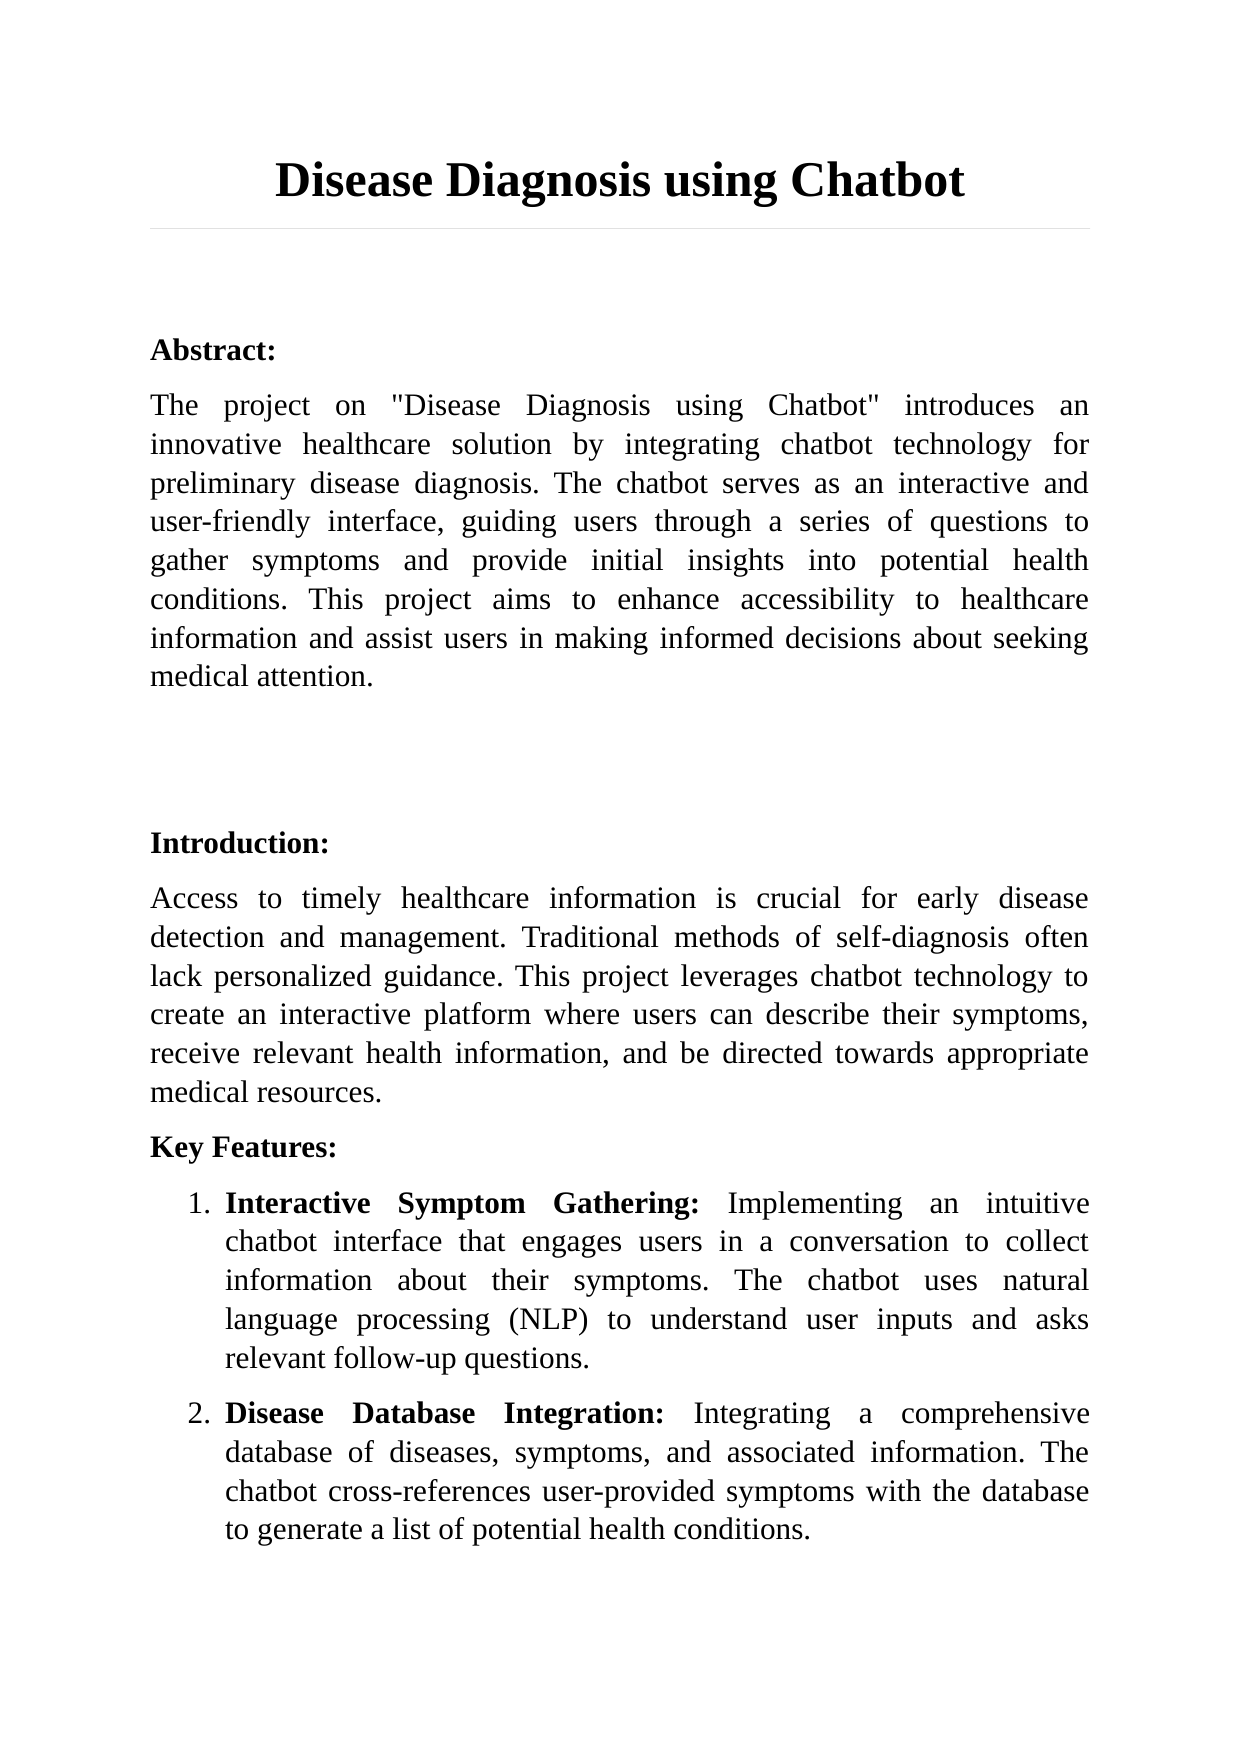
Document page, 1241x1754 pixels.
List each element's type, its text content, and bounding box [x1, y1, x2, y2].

text Key Features: [150, 1128, 1090, 1164]
text Abstract: [150, 331, 1090, 367]
text Access to timely healthcare information is crucial for early disease detection and management. Traditional methods of self-diagnosis often lack personalized guidance. This project leverages chatbot technology to create an interactive platform where users can describe their symptoms, receive relevant health information, and be directed towards appropriate medical resources. [150, 879, 1090, 1109]
text Introduction: [150, 824, 1090, 860]
text Disease Diagnosis using Chatbot [150, 150, 1090, 207]
list Disease Database Integration: Integrating a comprehensive database of diseases, symptoms, and associated information. The chatbot cross-references user-provided symptoms with the database to generate a list of potential health conditions. [187, 1394, 1090, 1547]
text The project on "Disease Diagnosis using Chatbot" introduces an innovative healthcare solution by integrating chatbot technology for preliminary disease diagnosis. The chatbot serves as an interactive and user-friendly interface, guiding users through a series of questions to gather symptoms and provide initial insights into potential health conditions. This project aims to enhance accessibility to healthcare information and assist users in making informed decisions about seeking medical attention. [150, 386, 1090, 694]
list Interactive Symptom Gathering: Implementing an intuitive chatbot interface that engages users in a conversation to collect information about their symptoms. The chatbot uses natural language processing (NLP) to understand user inputs and asks relevant follow-up questions. [187, 1184, 1090, 1375]
